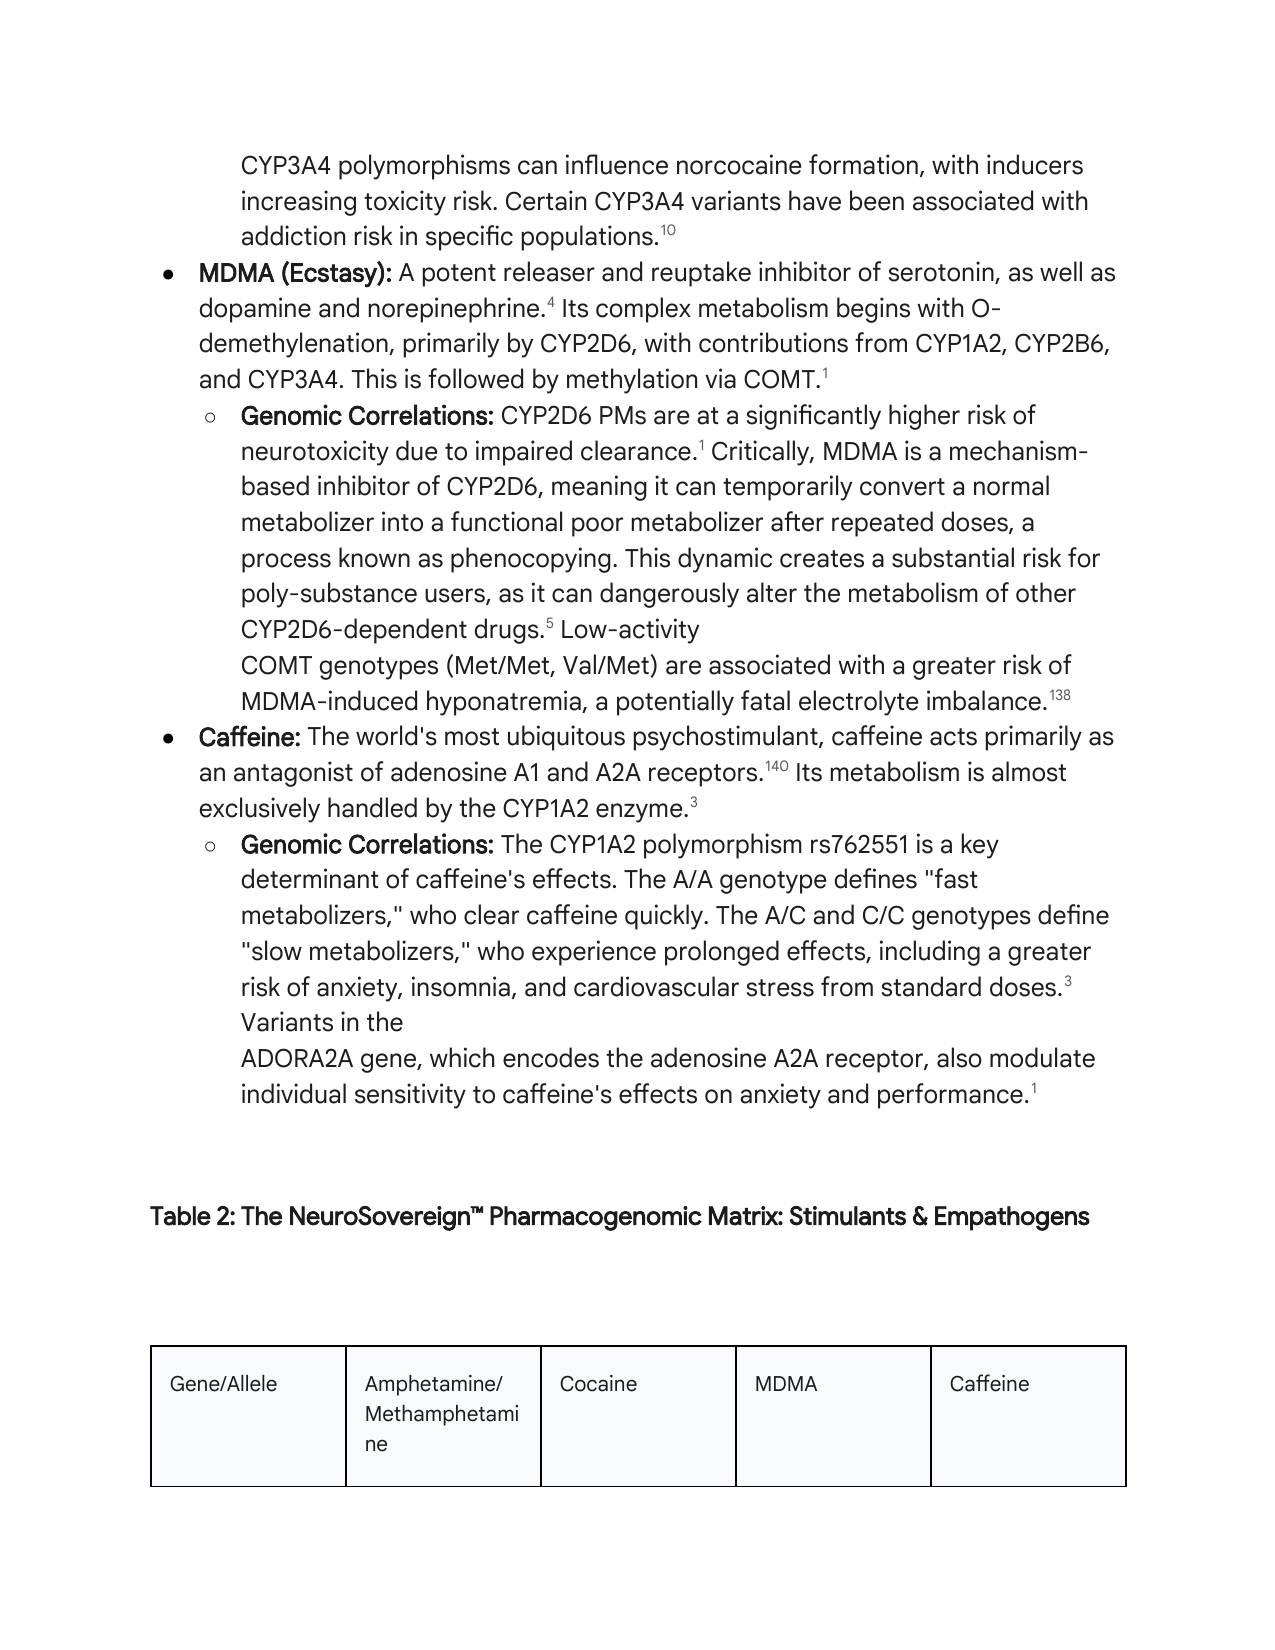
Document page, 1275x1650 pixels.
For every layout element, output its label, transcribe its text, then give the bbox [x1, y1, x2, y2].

table_header Caffeine [932, 1347, 1125, 1486]
list Caffeine: The world's most ubiquitous psychostimulant, caffeine acts primarily as an antagonist of adenosine A1 and A2A receptors.140 Its metabolism is almost exclusively handled by the CYP1A2 enzyme.3 [161, 722, 1125, 824]
table_header MDMA [737, 1347, 930, 1486]
table_header Cocaine [542, 1347, 735, 1486]
table_header Gene/Allele [152, 1347, 345, 1486]
table_header Amphetamine/Methamphetamine [347, 1347, 540, 1486]
list Genomic Correlations: The CYP1A2 polymorphism rs762551 is a key determinant of caffeine's effects. The A/A genotype defines "fast metabolizers," who clear caffeine quickly. The A/C and C/C genotypes define "slow metabolizers," who experience prolonged effects, including a greater risk of anxiety, insomnia, and cardiovascular stress from standard doses.3 Variants in the ADORA2A gene, which encodes the adenosine A2A receptor, also modulate individual sensitivity to caffeine's effects on anxiety and performance.1 [203, 829, 1125, 1110]
subtitle Table 2: The NeuroSovereign™ Pharmacogenomic Matrix: Stimulants & Empathogens [150, 1200, 1125, 1232]
list Genomic Correlations: CYP2D6 PMs are at a significantly higher risk of neurotoxicity due to impaired clearance.1 Critically, MDMA is a mechanism-based inhibitor of CYP2D6, meaning it can temporarily convert a normal metabolizer into a functional poor metabolizer after repeated doses, a process known as phenocopying. This dynamic creates a substantial risk for poly-substance users, as it can dangerously alter the metabolism of other CYP2D6-dependent drugs.5 Low-activity COMT genotypes (Met/Met, Val/Met) are associated with a greater risk of MDMA-induced hyponatremia, a potentially fatal electrolyte imbalance.138 [203, 400, 1125, 717]
list MDMA (Ecstasy): A potent releaser and reuptake inhibitor of serotonin, as well as dopamine and norepinephrine.4 Its complex metabolism begins with O-demethylenation, primarily by CYP2D6, with contributions from CYP1A2, CYP2B6, and CYP3A4. This is followed by methylation via COMT.1 [161, 257, 1125, 396]
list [203, 150, 1125, 253]
